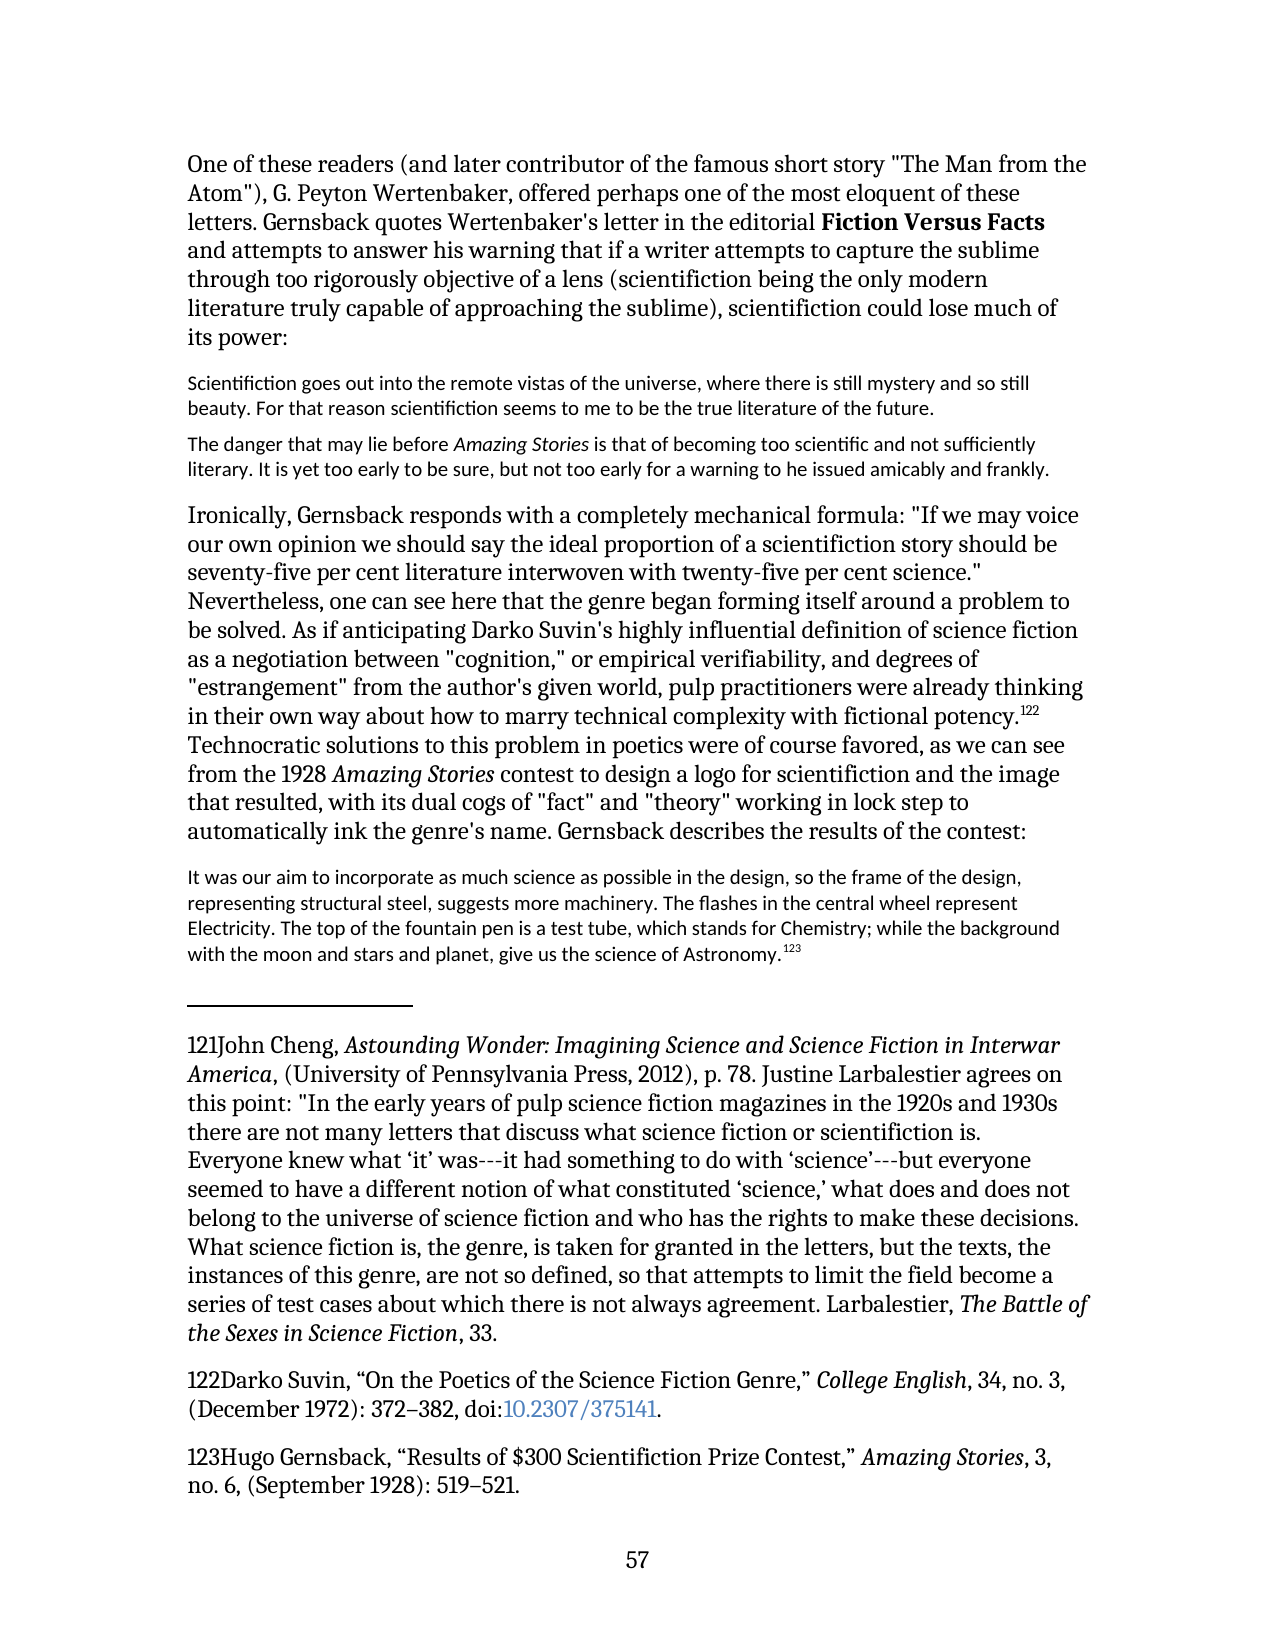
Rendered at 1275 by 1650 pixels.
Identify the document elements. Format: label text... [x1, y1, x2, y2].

text It was our aim to incorporate as much science as possible in the design, so the frame of the design, representing structural steel, suggests more machinery. The flashes in the central wheel represent Electricity. The top of the fountain pen is a test tube, which stands for Chemistry; while the background with the moon and stars and planet, give us the science of Astronomy. [187, 864, 1087, 966]
text Scientifiction goes out into the remote vistas of the universe, where there is still mystery and so still beauty. For that reason scientifiction seems to me to be the true literature of the future. [187, 370, 1087, 421]
text The danger that may lie before Amazing Stories is that of becoming too scientific and not sufficiently literary. It is yet too early to be sure, but not too early for a warning to he issued amicably and frankly. [187, 431, 1087, 482]
text Ironically, Gernsback responds with a completely mechanical formula: "If we may voice our own opinion we should say the ideal proportion of a scientifiction story should be seventy-five per cent literature interwoven with twenty-five per cent science." Nevertheless, one can see here that the genre began forming itself around a problem to be solved. As if anticipating Darko Suvin's highly influential definition of science fiction as a negotiation between "cognition," or empirical verifiability, and degrees of "estrangement" from the author's given world, pulp practitioners were already thinking in their own way about how to marry technical complexity with fictional potency. Technocratic solutions to this problem in poetics were of course favored, as we can see from the 1928 Amazing Stories contest to design a logo for scientifiction and the image that resulted, with its dual cogs of "fact" and "theory" working in lock step to automatically ink the genre's name. Gernsback describes the results of the contest: [187, 501, 1087, 846]
text One of these readers (and later contributor of the famous short story "The Man from the Atom"), G. Peyton Wertenbaker, offered perhaps one of the most eloquent of these letters. Gernsback quotes Wertenbaker's letter in the editorial Fiction Versus Facts and attempts to answer his warning that if a writer attempts to capture the sublime through too rigorously objective of a lens (scientifiction being the only modern literature truly capable of approaching the sublime), scientifiction could lose much of its power: [187, 150, 1087, 351]
